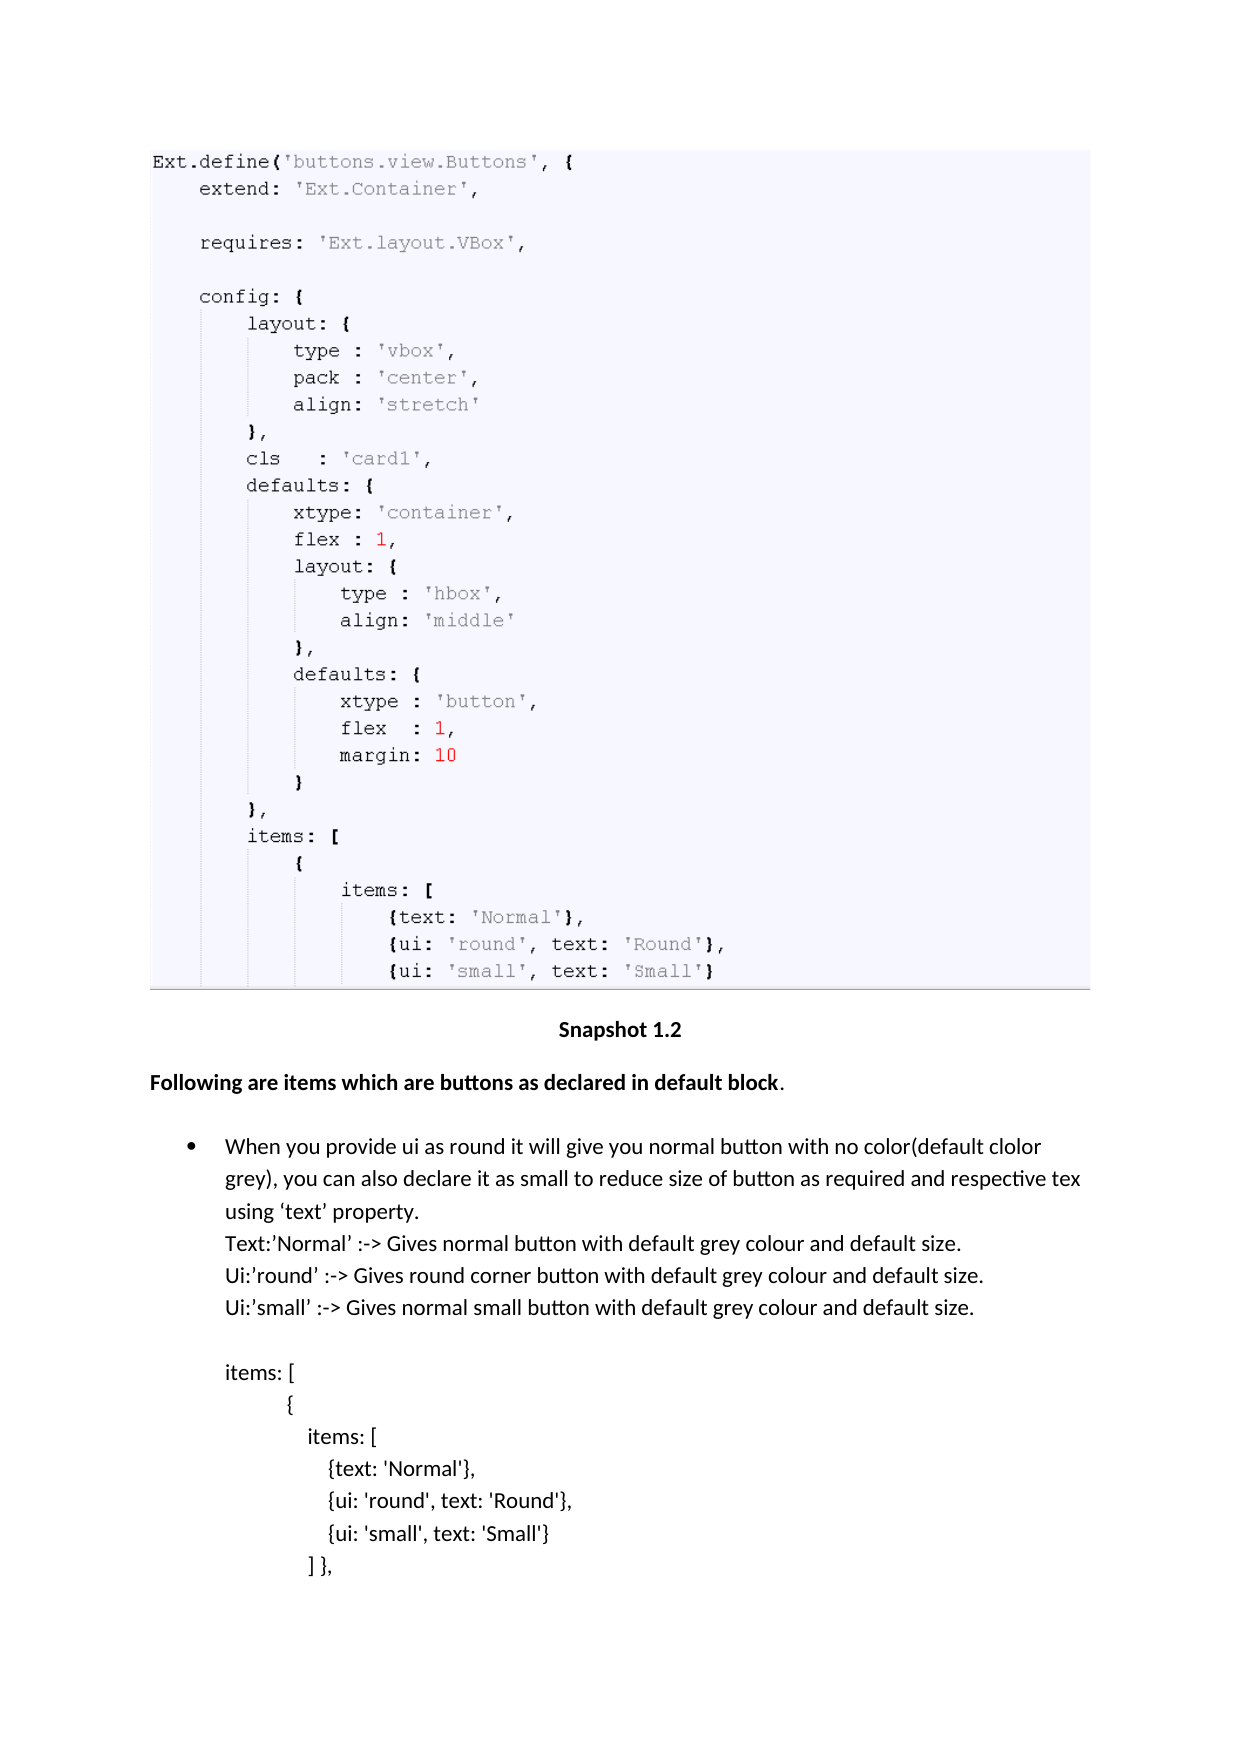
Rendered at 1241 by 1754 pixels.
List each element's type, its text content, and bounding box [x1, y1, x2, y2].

text Ui:’small’ :-> Gives normal small button with default grey colour and default size. [225, 1293, 1090, 1321]
text Following are items which are buttons as declared in default block. [150, 1068, 1090, 1096]
text Ui:’round’ :-> Gives round corner button with default grey colour and default size. [225, 1261, 1090, 1289]
text Snapshot 1.2 [150, 1015, 1090, 1043]
text { [225, 1390, 1090, 1418]
text items: [ [225, 1422, 1090, 1450]
text {ui: 'small', text: 'Small'} [225, 1519, 1090, 1547]
text items: [ [225, 1358, 1090, 1386]
list When you provide ui as round it will give you normal button with no color(default clolor grey), you can also declare it as small to reduce size of button as required and respective tex using ‘text’ property. [187, 1132, 1090, 1225]
text Text:’Normal’ :-> Gives normal button with default grey colour and default size. [225, 1229, 1090, 1257]
text {text: 'Normal'}, [225, 1454, 1090, 1482]
picture [150, 150, 1091, 990]
text {ui: 'round', text: 'Round'}, [225, 1486, 1090, 1514]
text ] }, [225, 1551, 1090, 1579]
